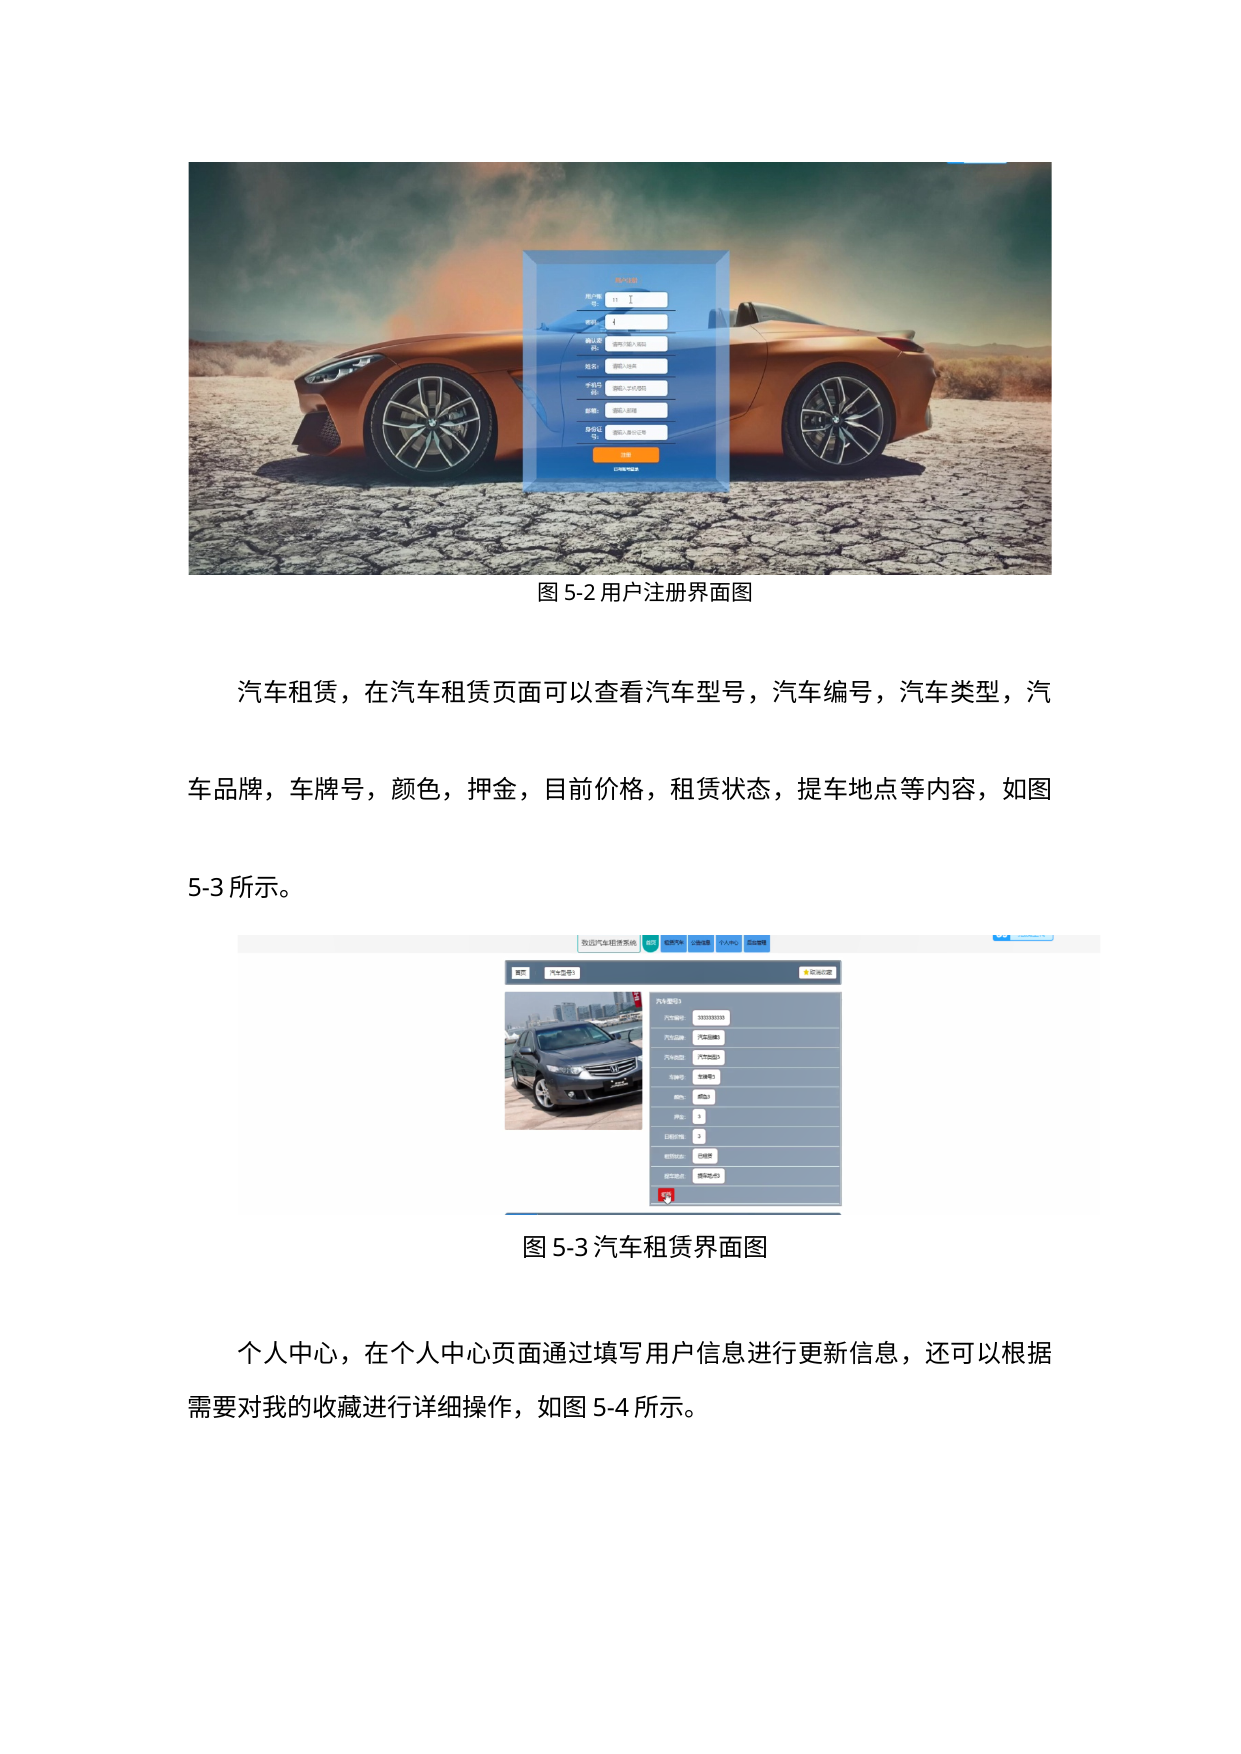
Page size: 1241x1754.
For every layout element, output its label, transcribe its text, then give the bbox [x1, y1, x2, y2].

text 图5-2用户注册界面图 [187, 575, 1053, 607]
text 汽车租赁，在汽车租赁页面可以查看汽车型号，汽车编号，汽车类型，汽车品牌，车牌号，颜色，押金，目前价格，租赁状态，提车地点等内容，如图5-3所示。 [187, 658, 1053, 918]
picture [188, 162, 1052, 575]
text 图5-3汽车租赁界面图 [187, 1228, 1053, 1264]
text 个人中心，在个人中心页面通过填写用户信息进行更新信息，还可以根据需要对我的收藏进行详细操作，如图5-4所示。 [187, 1333, 1053, 1424]
picture [237, 935, 1101, 1215]
